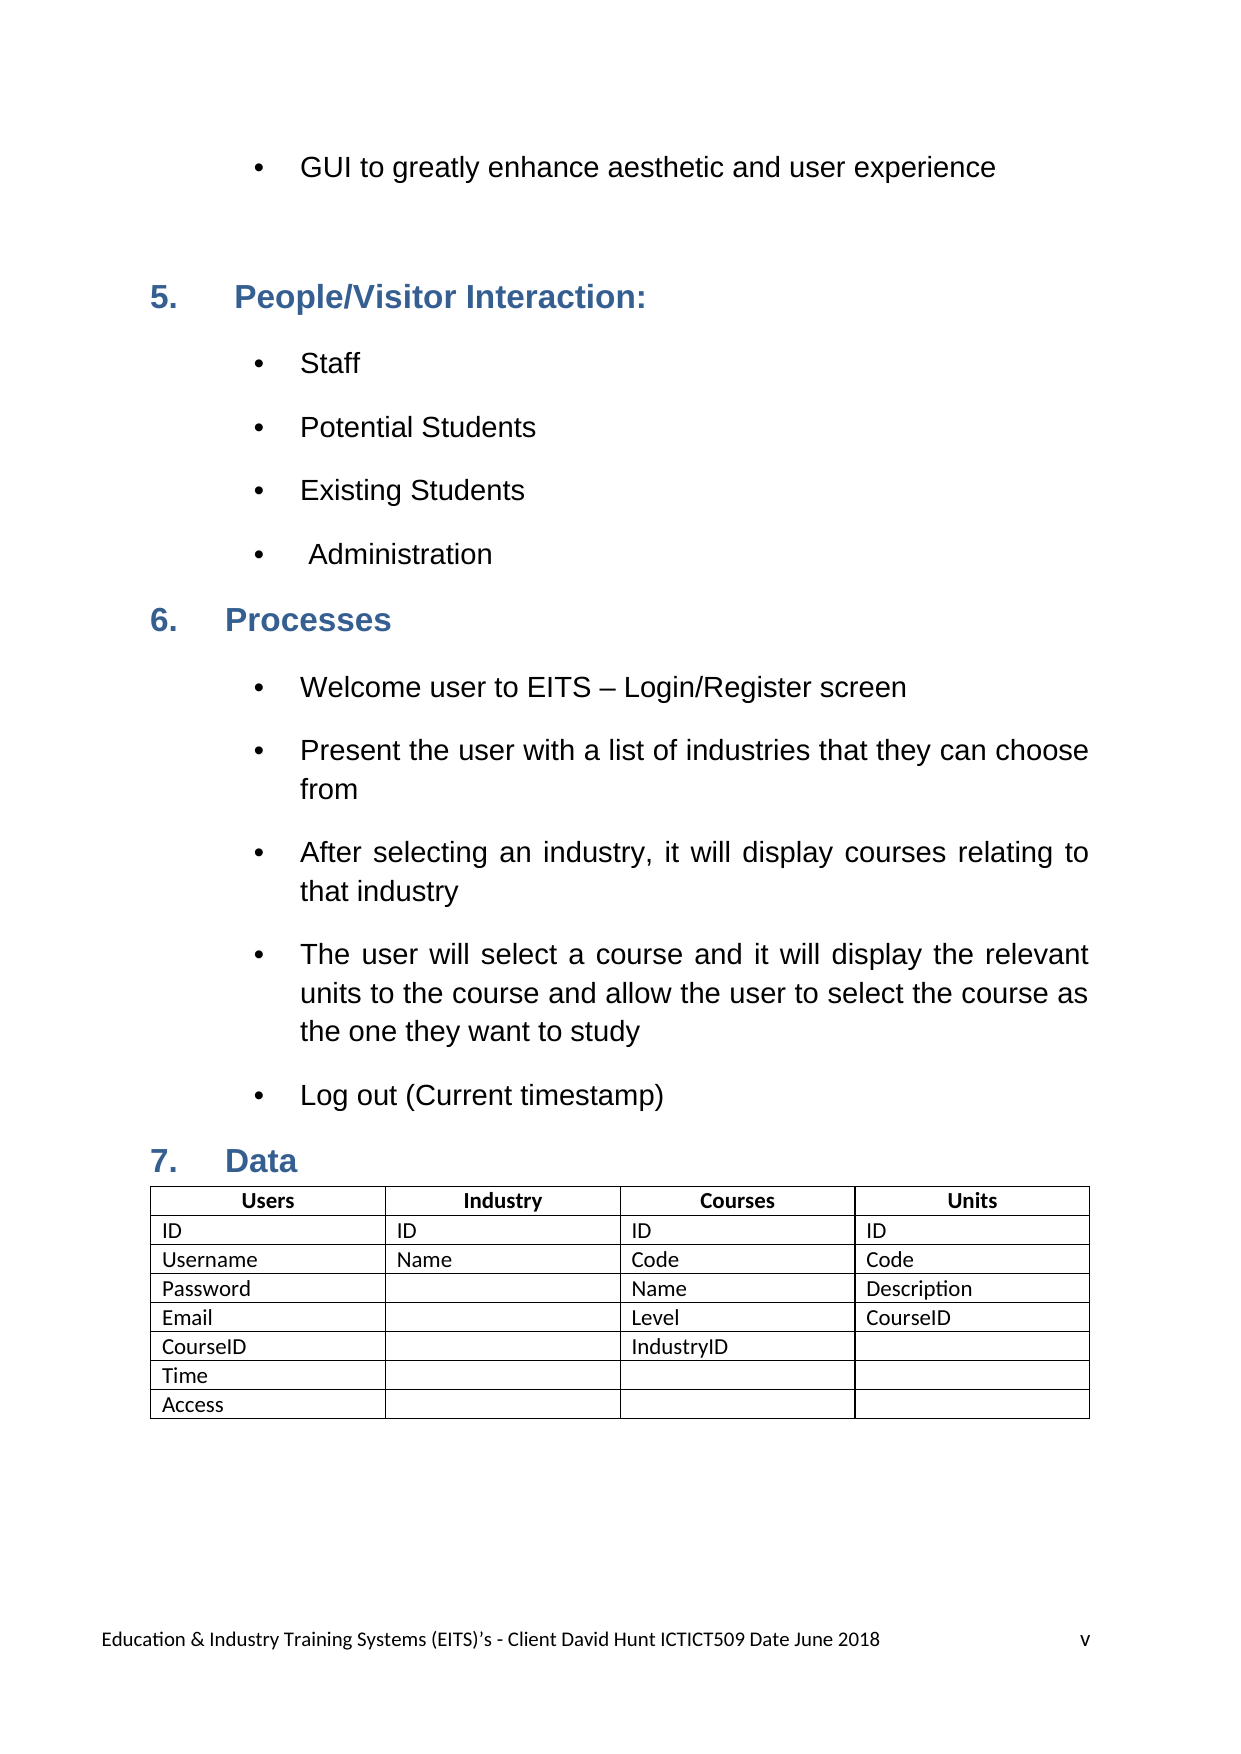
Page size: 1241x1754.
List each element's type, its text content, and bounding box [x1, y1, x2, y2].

table_cell Name [621, 1274, 854, 1302]
text • Existing Students [253, 473, 1090, 507]
table_cell [386, 1361, 620, 1389]
table_cell Name [386, 1245, 620, 1273]
table_header Units [856, 1187, 1089, 1215]
table_cell Code [621, 1245, 854, 1273]
subtitle 5. People/Visitor Interaction: [150, 277, 1090, 316]
table_cell Username [151, 1245, 385, 1273]
text • Potential Students [253, 410, 1090, 443]
table_cell [386, 1390, 620, 1418]
table_cell Email [151, 1303, 385, 1331]
table_cell Access [151, 1390, 385, 1418]
table_cell [621, 1390, 854, 1418]
table_header Industry [386, 1187, 620, 1215]
table_cell IndustryID [621, 1332, 854, 1360]
table_cell Code [856, 1245, 1089, 1273]
table_header Courses [621, 1187, 854, 1215]
table_cell [621, 1361, 854, 1389]
subtitle 6. Processes [150, 600, 1090, 639]
table_cell ID [856, 1216, 1089, 1244]
table_cell CourseID [856, 1303, 1089, 1331]
table_cell [856, 1361, 1089, 1389]
table_cell ID [151, 1216, 385, 1244]
table_cell Password [151, 1274, 385, 1302]
text • After selecting an industry, it will display courses relating to that industry [253, 835, 1090, 907]
table_cell [856, 1332, 1089, 1360]
table_cell [386, 1303, 620, 1331]
table_cell Description [856, 1274, 1089, 1302]
text • Staff [253, 346, 1090, 380]
table_cell ID [621, 1216, 854, 1244]
subtitle 7. Data [150, 1141, 1090, 1180]
table_cell Time [151, 1361, 385, 1389]
text • Welcome user to EITS – Login/Register screen [253, 669, 1090, 703]
table_cell [856, 1390, 1089, 1418]
text • Log out (Current timestamp) [253, 1078, 1090, 1111]
text • Administration [253, 537, 1090, 570]
table_cell [386, 1274, 620, 1302]
table_header Users [151, 1187, 385, 1215]
table_cell ID [386, 1216, 620, 1244]
text • GUI to greatly enhance aesthetic and user experience [253, 150, 1090, 183]
table_cell Level [621, 1303, 854, 1331]
table_cell [386, 1332, 620, 1360]
text • Present the user with a list of industries that they can choose from [253, 733, 1090, 805]
text • The user will select a course and it will display the relevant units to the course and allow the user to select the course as the one they want to study [253, 937, 1090, 1048]
table_cell CourseID [151, 1332, 385, 1360]
